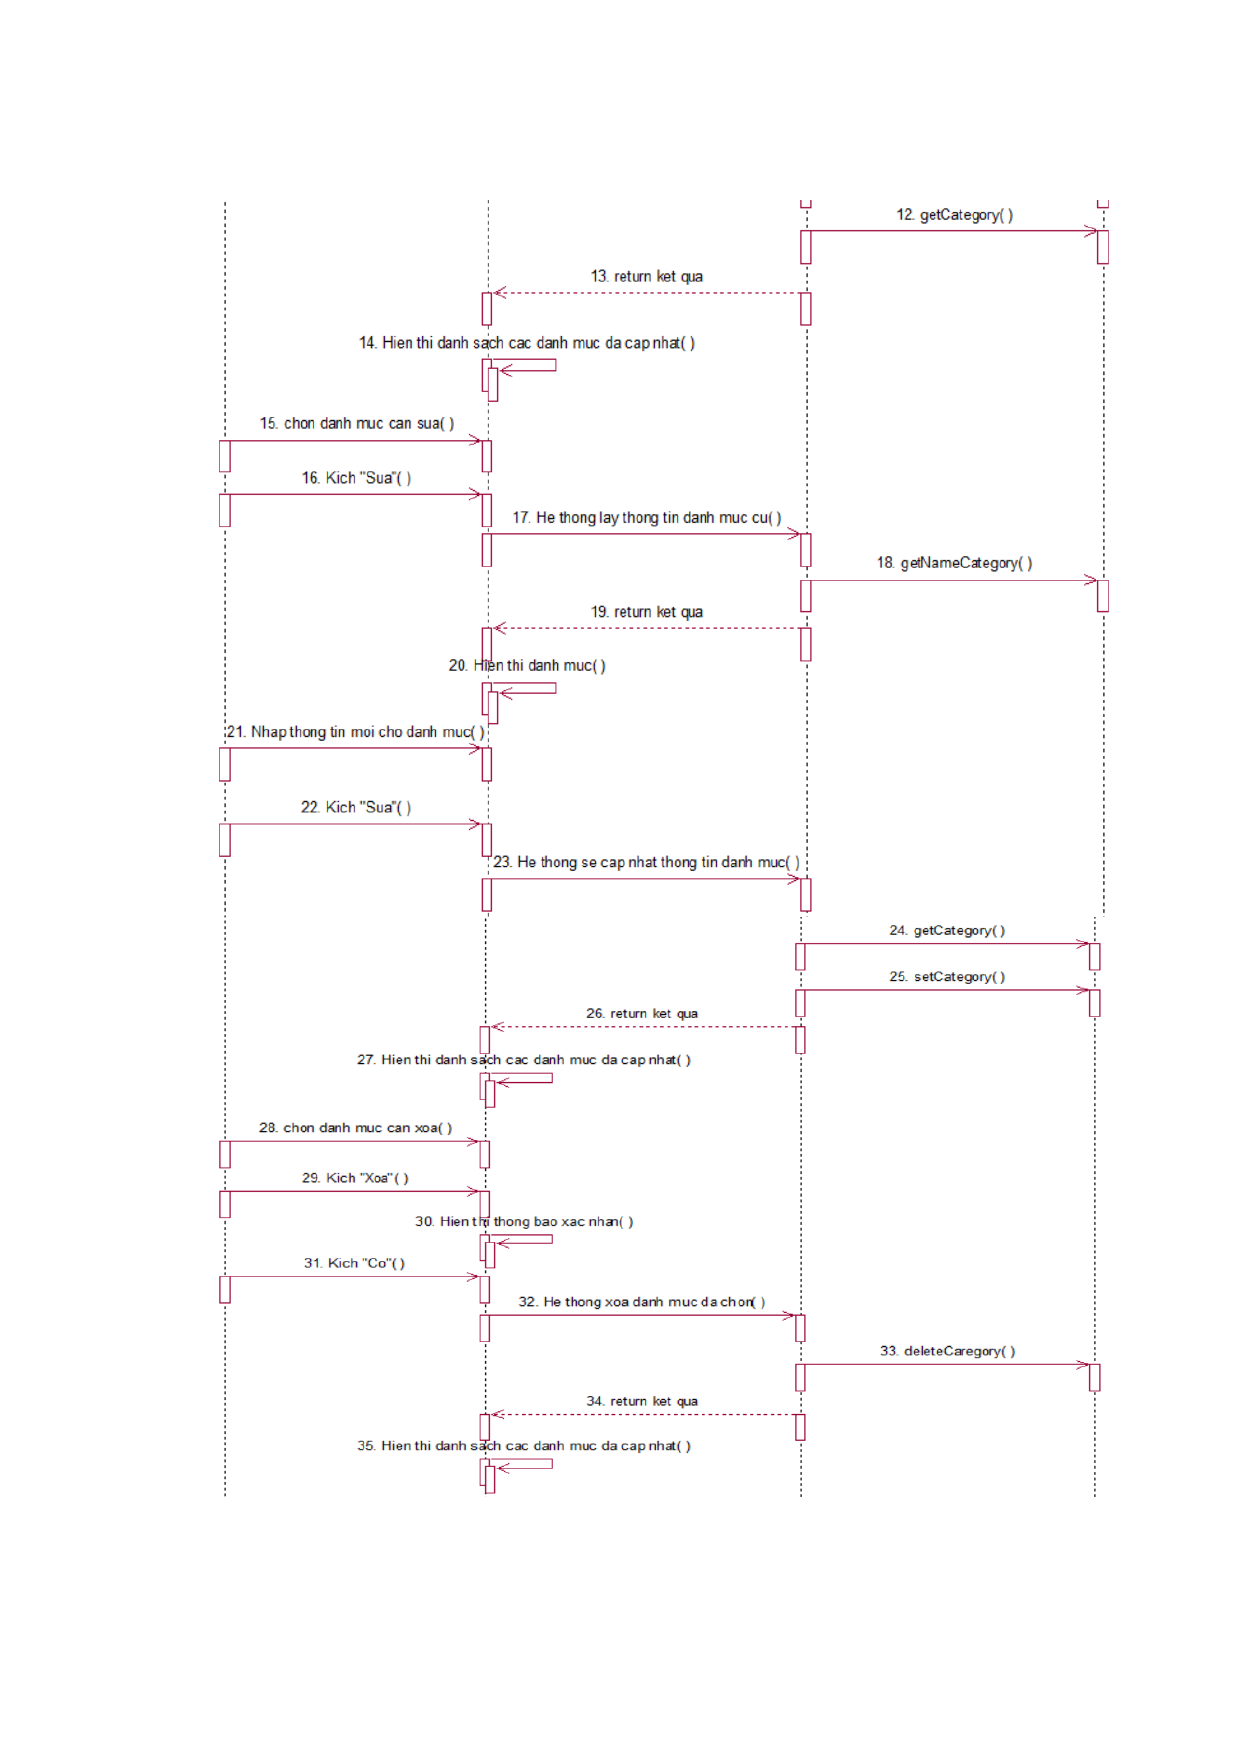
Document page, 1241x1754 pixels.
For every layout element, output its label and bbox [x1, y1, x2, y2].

picture [199, 917, 1111, 1496]
picture [206, 200, 1119, 916]
